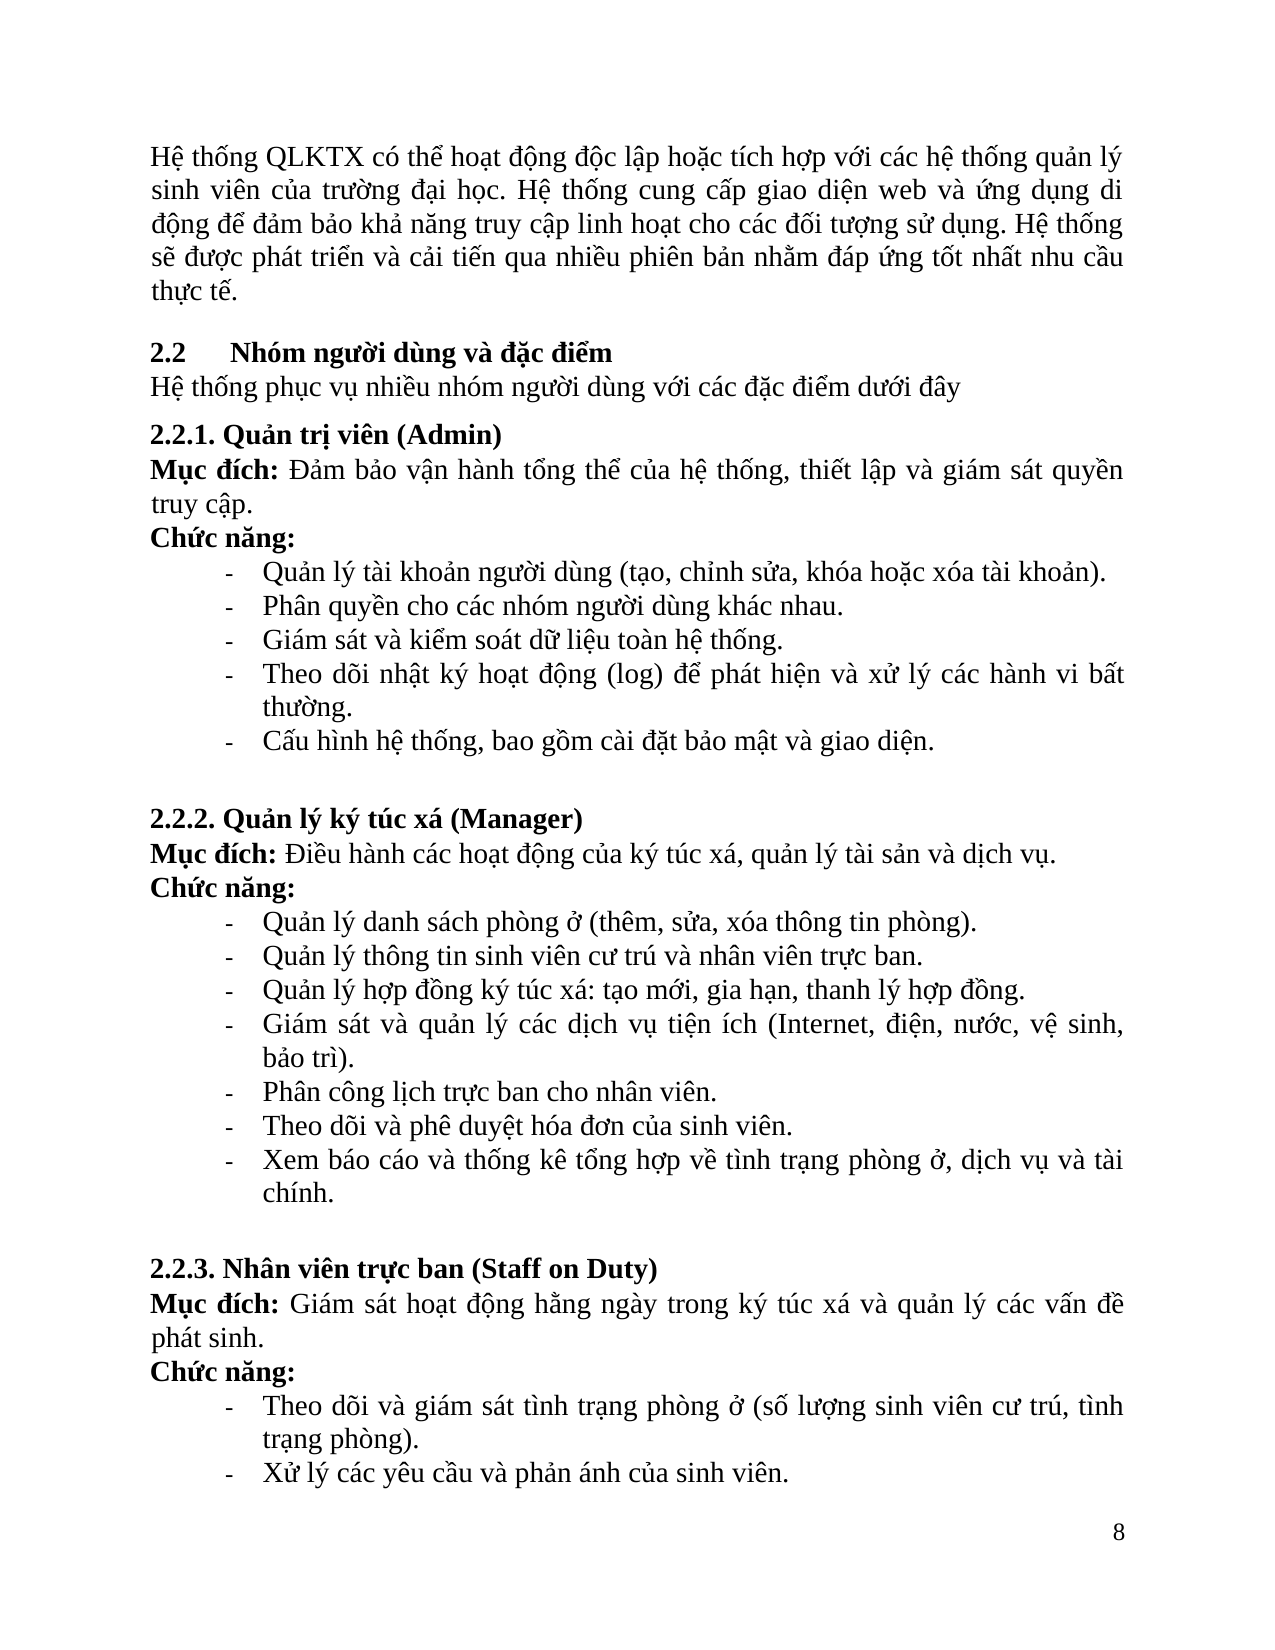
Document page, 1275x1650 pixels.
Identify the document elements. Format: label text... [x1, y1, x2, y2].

list Quản lý tài khoản người dùng (tạo, chỉnh sửa, khóa hoặc xóa tài khoản). [225, 554, 1125, 587]
text Chức năng: [149, 871, 1125, 904]
list Theo dõi và phê duyệt hóa đơn của sinh viên. [225, 1108, 1125, 1141]
subtitle 2.2.3. Nhân viên trực ban (Staff on Duty) [149, 1252, 1125, 1285]
list Cấu hình hệ thống, bao gồm cài đặt bảo mật và giao diện. [225, 723, 1125, 757]
list Quản lý thông tin sinh viên cư trú và nhân viên trực ban. [225, 938, 1125, 972]
list Giám sát và kiểm soát dữ liệu toàn hệ thống. [225, 622, 1125, 655]
list Giám sát và quản lý các dịch vụ tiện ích (Internet, điện, nước, vệ sinh, bảo trì). [225, 1006, 1125, 1073]
list Theo dõi nhật ký hoạt động (log) để phát hiện và xử lý các hành vi bất thường. [225, 656, 1125, 723]
text Mục đích: Đảm bảo vận hành tổng thể của hệ thống, thiết lập và giám sát quyền truy cập. [150, 452, 1125, 519]
list Xem báo cáo và thống kê tổng hợp về tình trạng phòng ở, dịch vụ và tài chính. [225, 1142, 1125, 1209]
list Theo dõi và giám sát tình trạng phòng ở (số lượng sinh viên cư trú, tình trạng phòng). [225, 1388, 1125, 1455]
text Hệ thống phục vụ nhiều nhóm người dùng với các đặc điểm dưới đây [150, 369, 1125, 403]
text Mục đích: Giám sát hoạt động hằng ngày trong ký túc xá và quản lý các vấn đề phát sinh. [150, 1287, 1125, 1354]
text Chức năng: [149, 520, 1125, 554]
list Phân công lịch trực ban cho nhân viên. [225, 1074, 1125, 1107]
subtitle 2.2.1. Quản trị viên (Admin) [149, 417, 1125, 451]
text Mục đích: Điều hành các hoạt động của ký túc xá, quản lý tài sản và dịch vụ. [150, 836, 1125, 870]
list Quản lý danh sách phòng ở (thêm, sửa, xóa thông tin phòng). [225, 904, 1125, 938]
list Xử lý các yêu cầu và phản ánh của sinh viên. [225, 1455, 1125, 1489]
subtitle 2.2.2. Quản lý ký túc xá (Manager) [149, 801, 1125, 835]
list Phân quyền cho các nhóm người dùng khác nhau. [225, 588, 1125, 621]
subtitle 2.2 Nhóm người dùng và đặc điểm [149, 336, 1125, 369]
text Chức năng: [149, 1354, 1125, 1388]
list Quản lý hợp đồng ký túc xá: tạo mới, gia hạn, thanh lý hợp đồng. [225, 972, 1125, 1006]
text Hệ thống QLKTX có thể hoạt động độc lập hoặc tích hợp với các hệ thống quản lý sinh viên của trường đại học. Hệ thống cung cấp giao diện web và ứng dụng di động để đảm bảo khả năng truy cập linh hoạt cho các đối tượng sử dụng. Hệ thống sẽ được phát triển và cải tiến qua nhiều phiên bản nhằm đáp ứng tốt nhất nhu cầu thực tế. [150, 139, 1125, 306]
